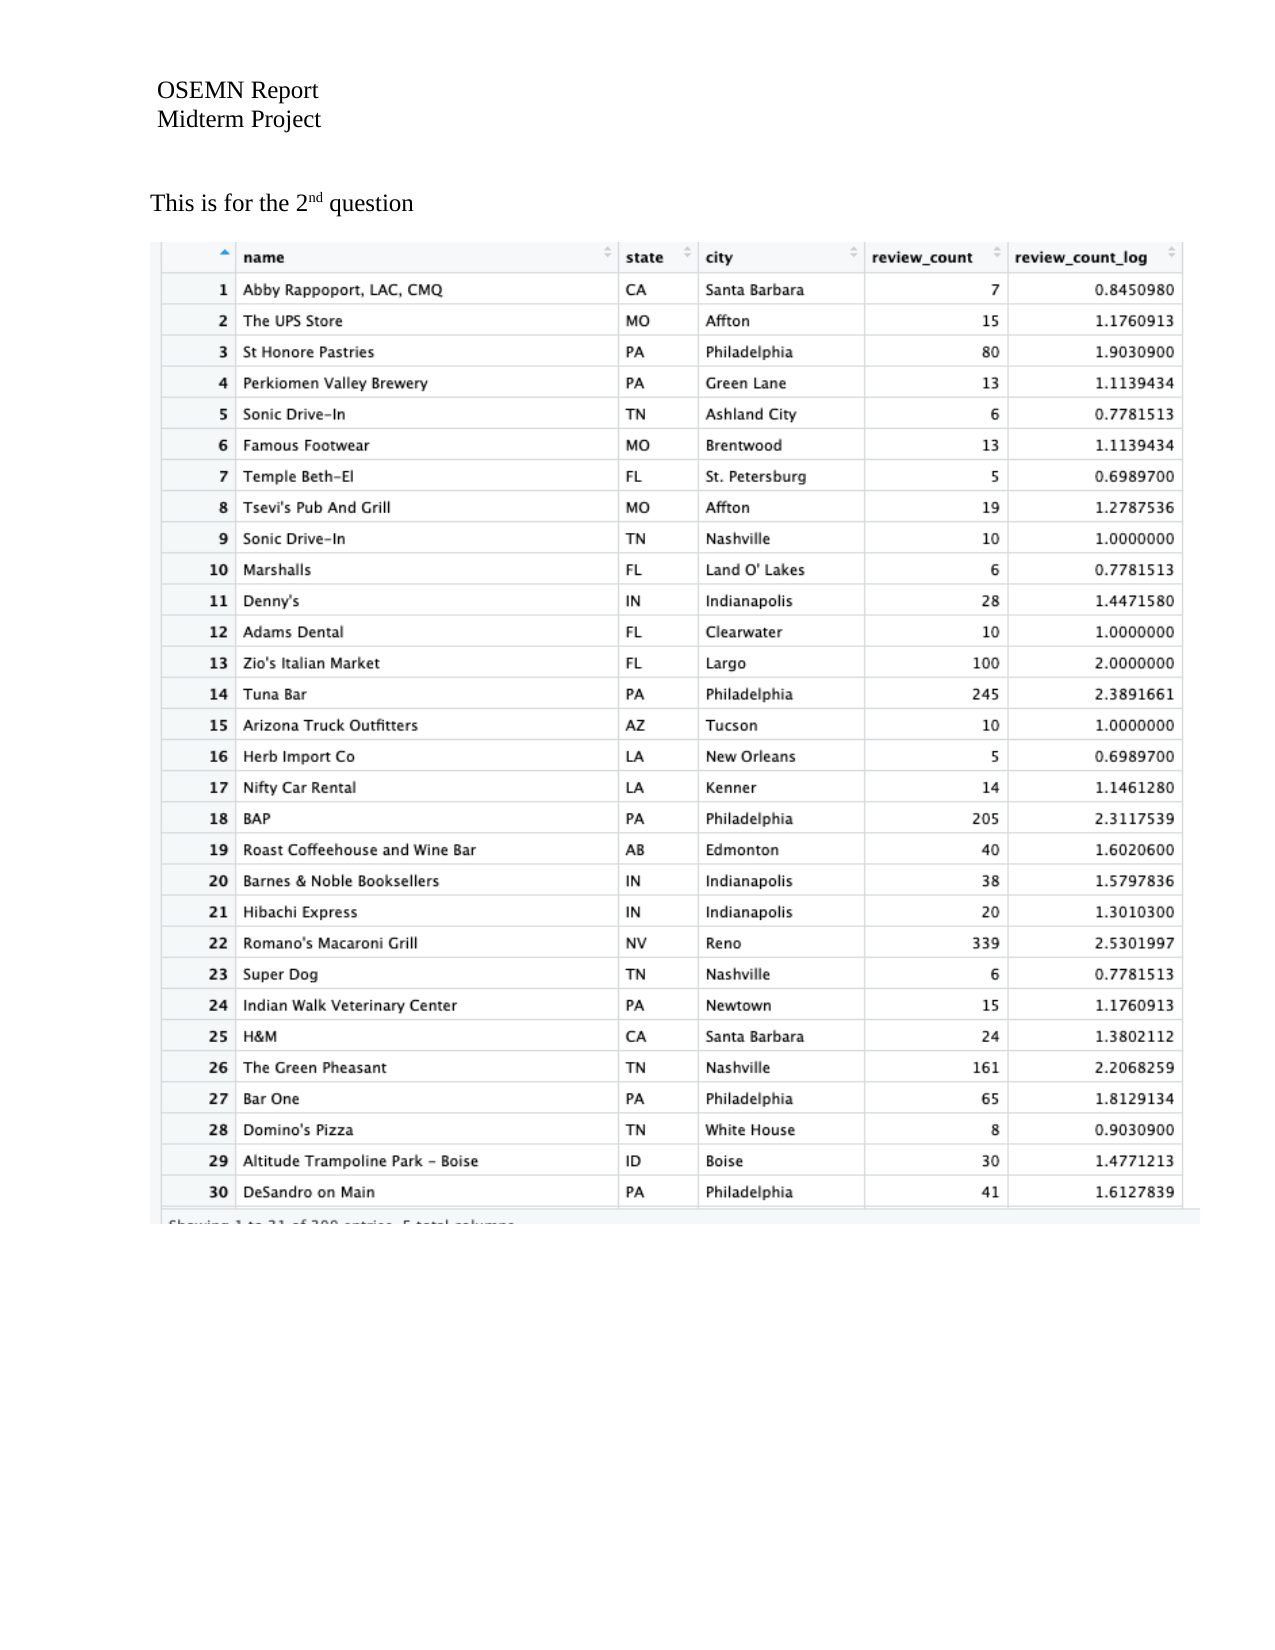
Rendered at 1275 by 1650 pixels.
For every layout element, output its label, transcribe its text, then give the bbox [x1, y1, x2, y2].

text This is for the 2nd question [150, 188, 1125, 217]
picture [150, 242, 1201, 1224]
